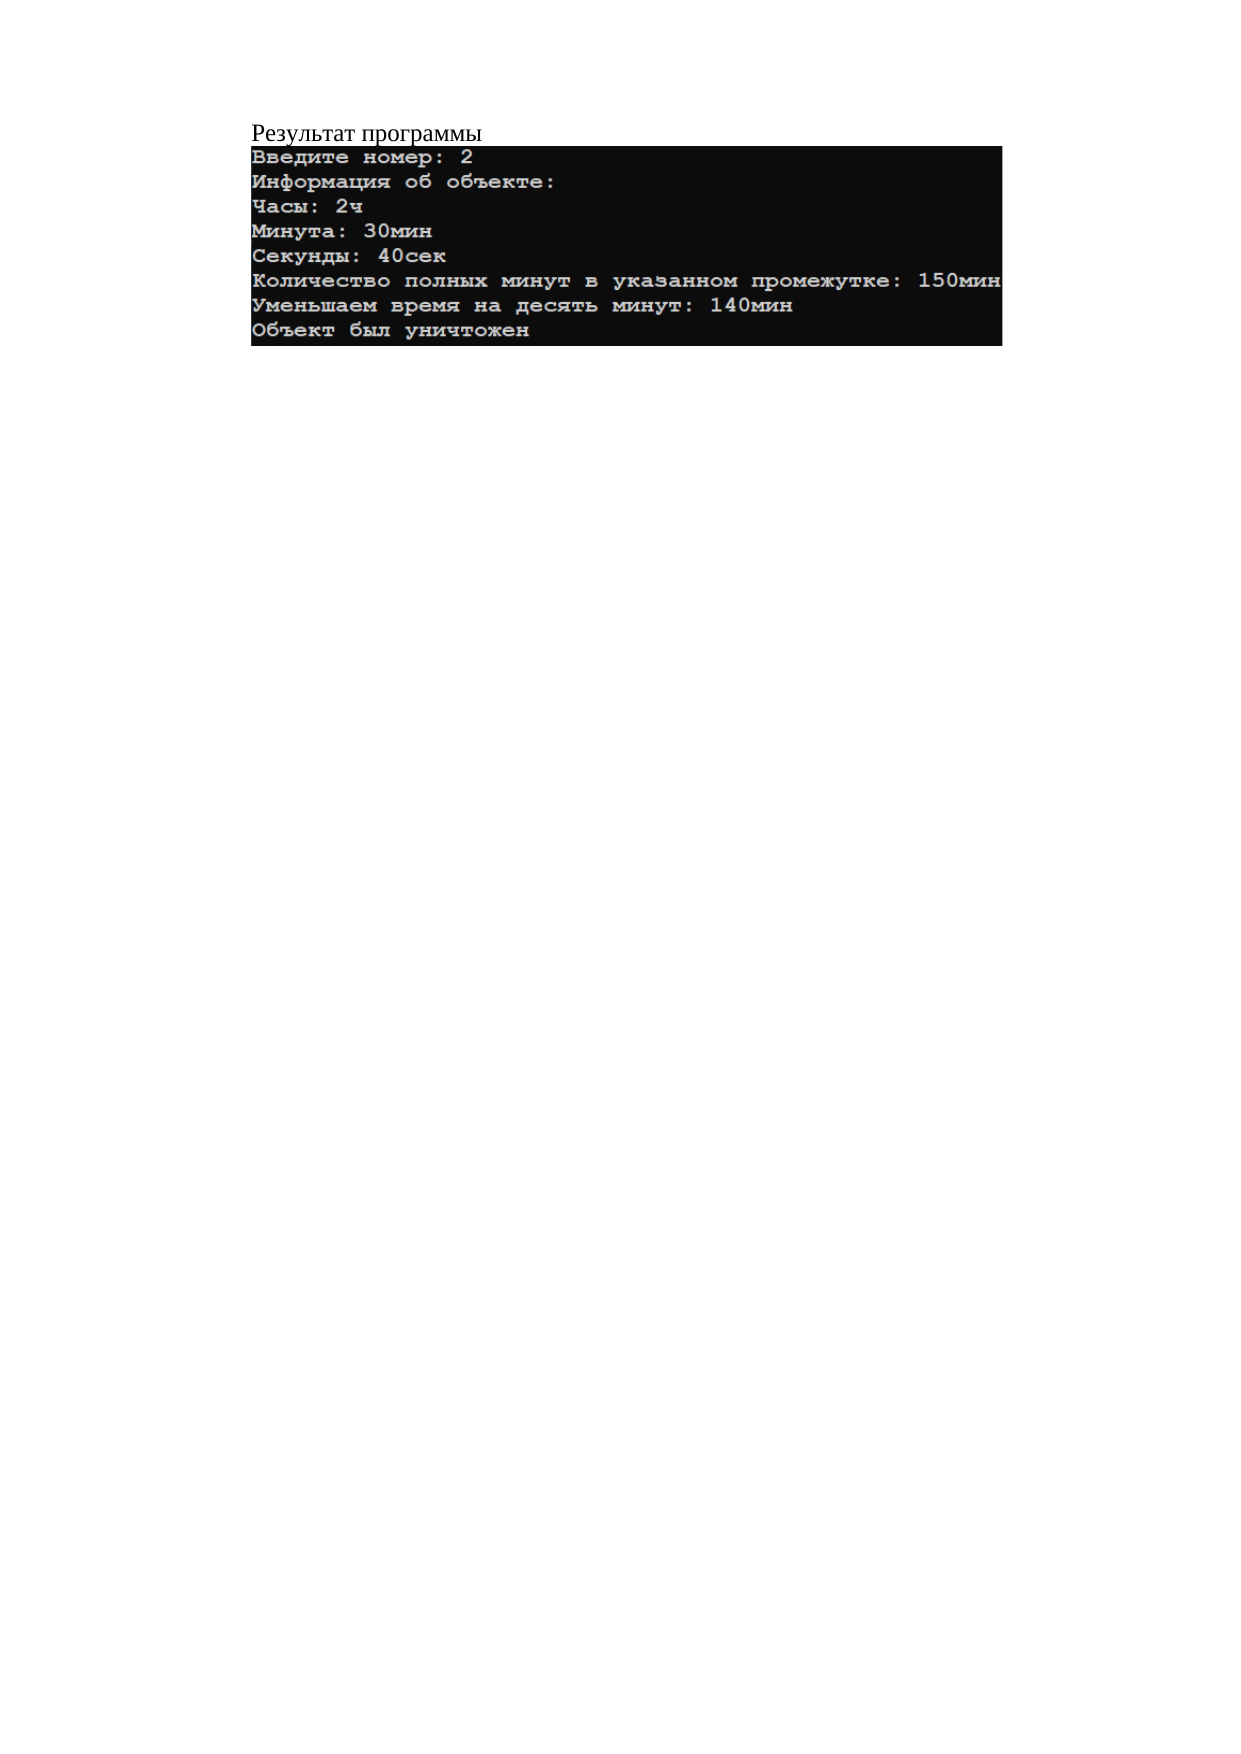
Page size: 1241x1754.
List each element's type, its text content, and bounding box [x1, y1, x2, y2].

text Результат программы [177, 118, 1152, 147]
picture [251, 146, 1003, 346]
